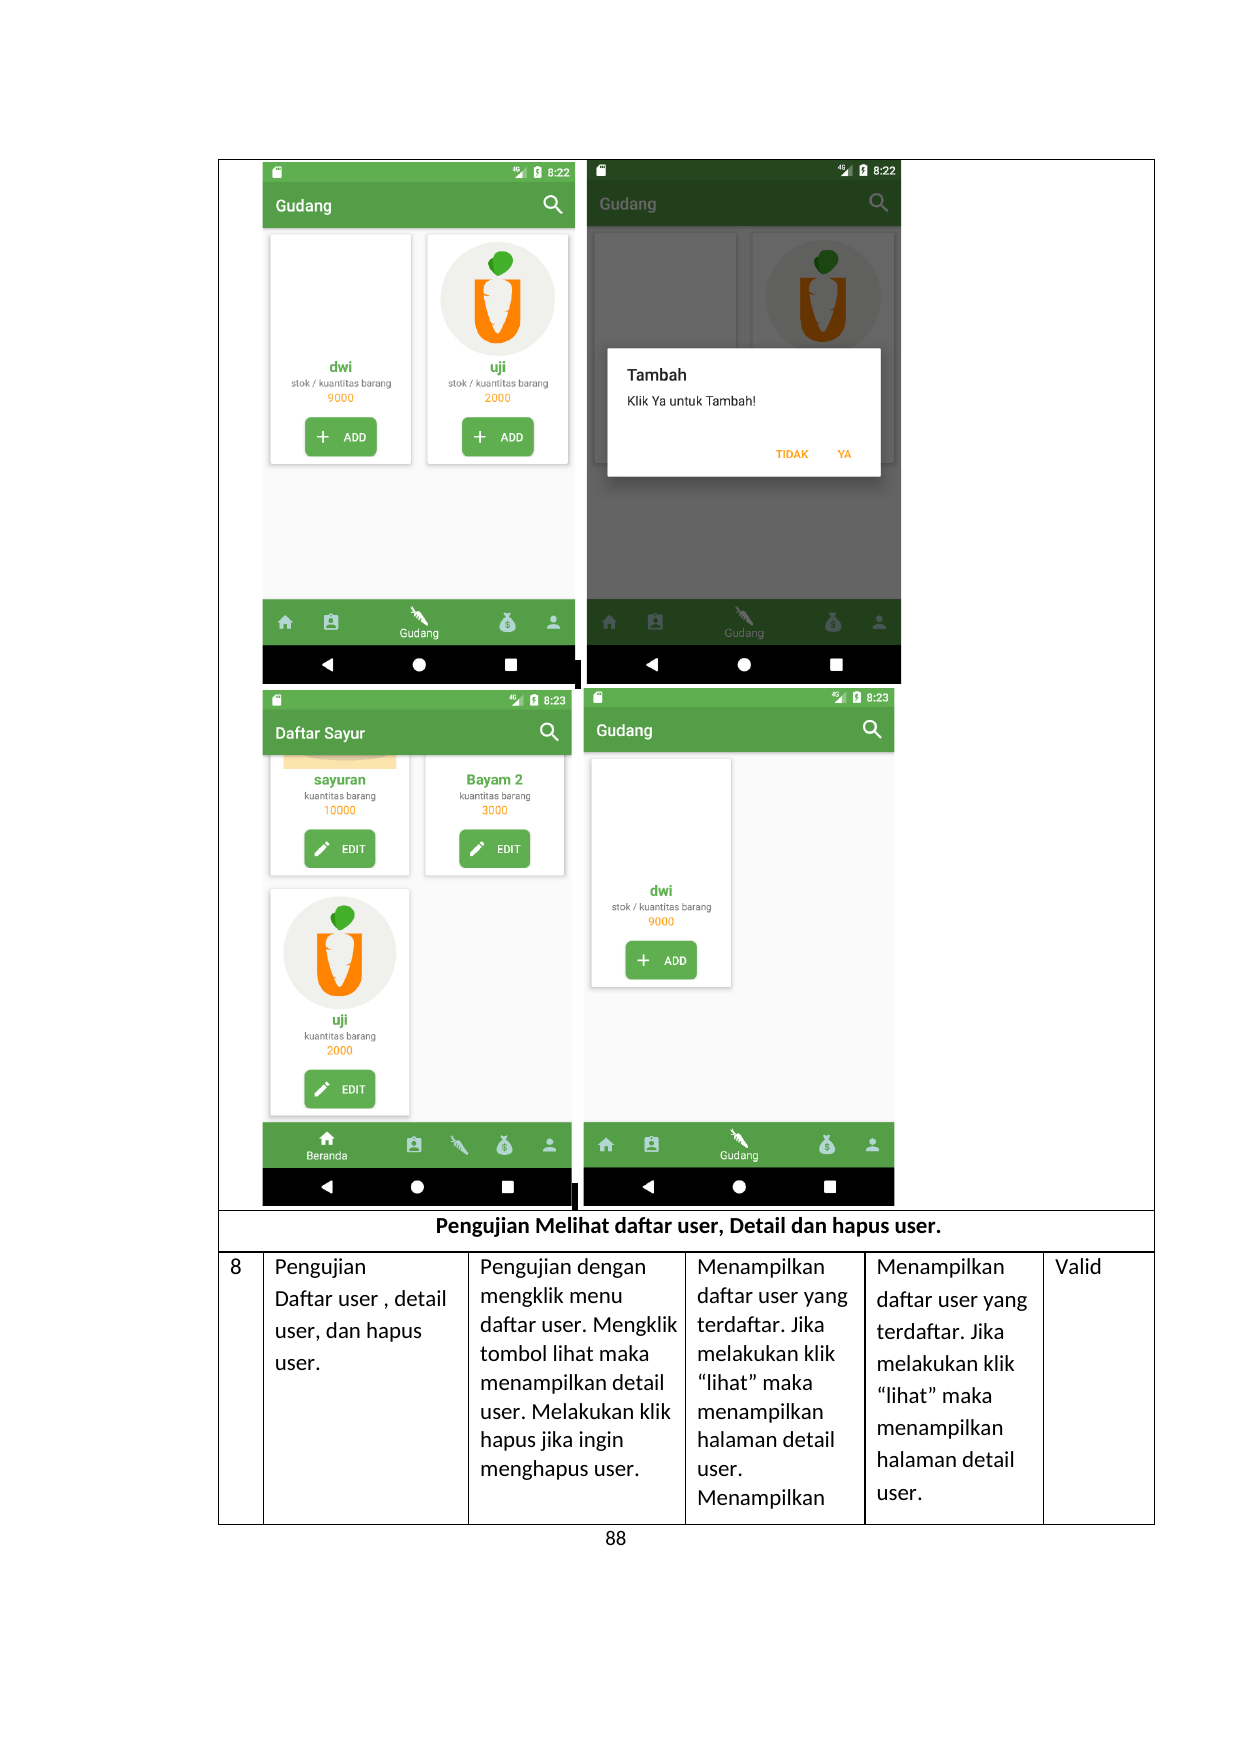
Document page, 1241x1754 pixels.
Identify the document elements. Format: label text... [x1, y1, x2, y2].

picture [262, 690, 572, 1206]
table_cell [686, 1253, 864, 1524]
picture [586, 160, 902, 684]
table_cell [866, 1253, 1043, 1524]
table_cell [469, 1253, 685, 1524]
picture [583, 688, 895, 1206]
picture [262, 162, 575, 684]
table_cell [219, 160, 1154, 1210]
table_cell Pengujian Melihat daftar user, Detail dan hapus user. [219, 1211, 1154, 1251]
table_cell Valid [1044, 1253, 1154, 1524]
table_cell 8 [219, 1253, 263, 1524]
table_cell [264, 1253, 468, 1524]
